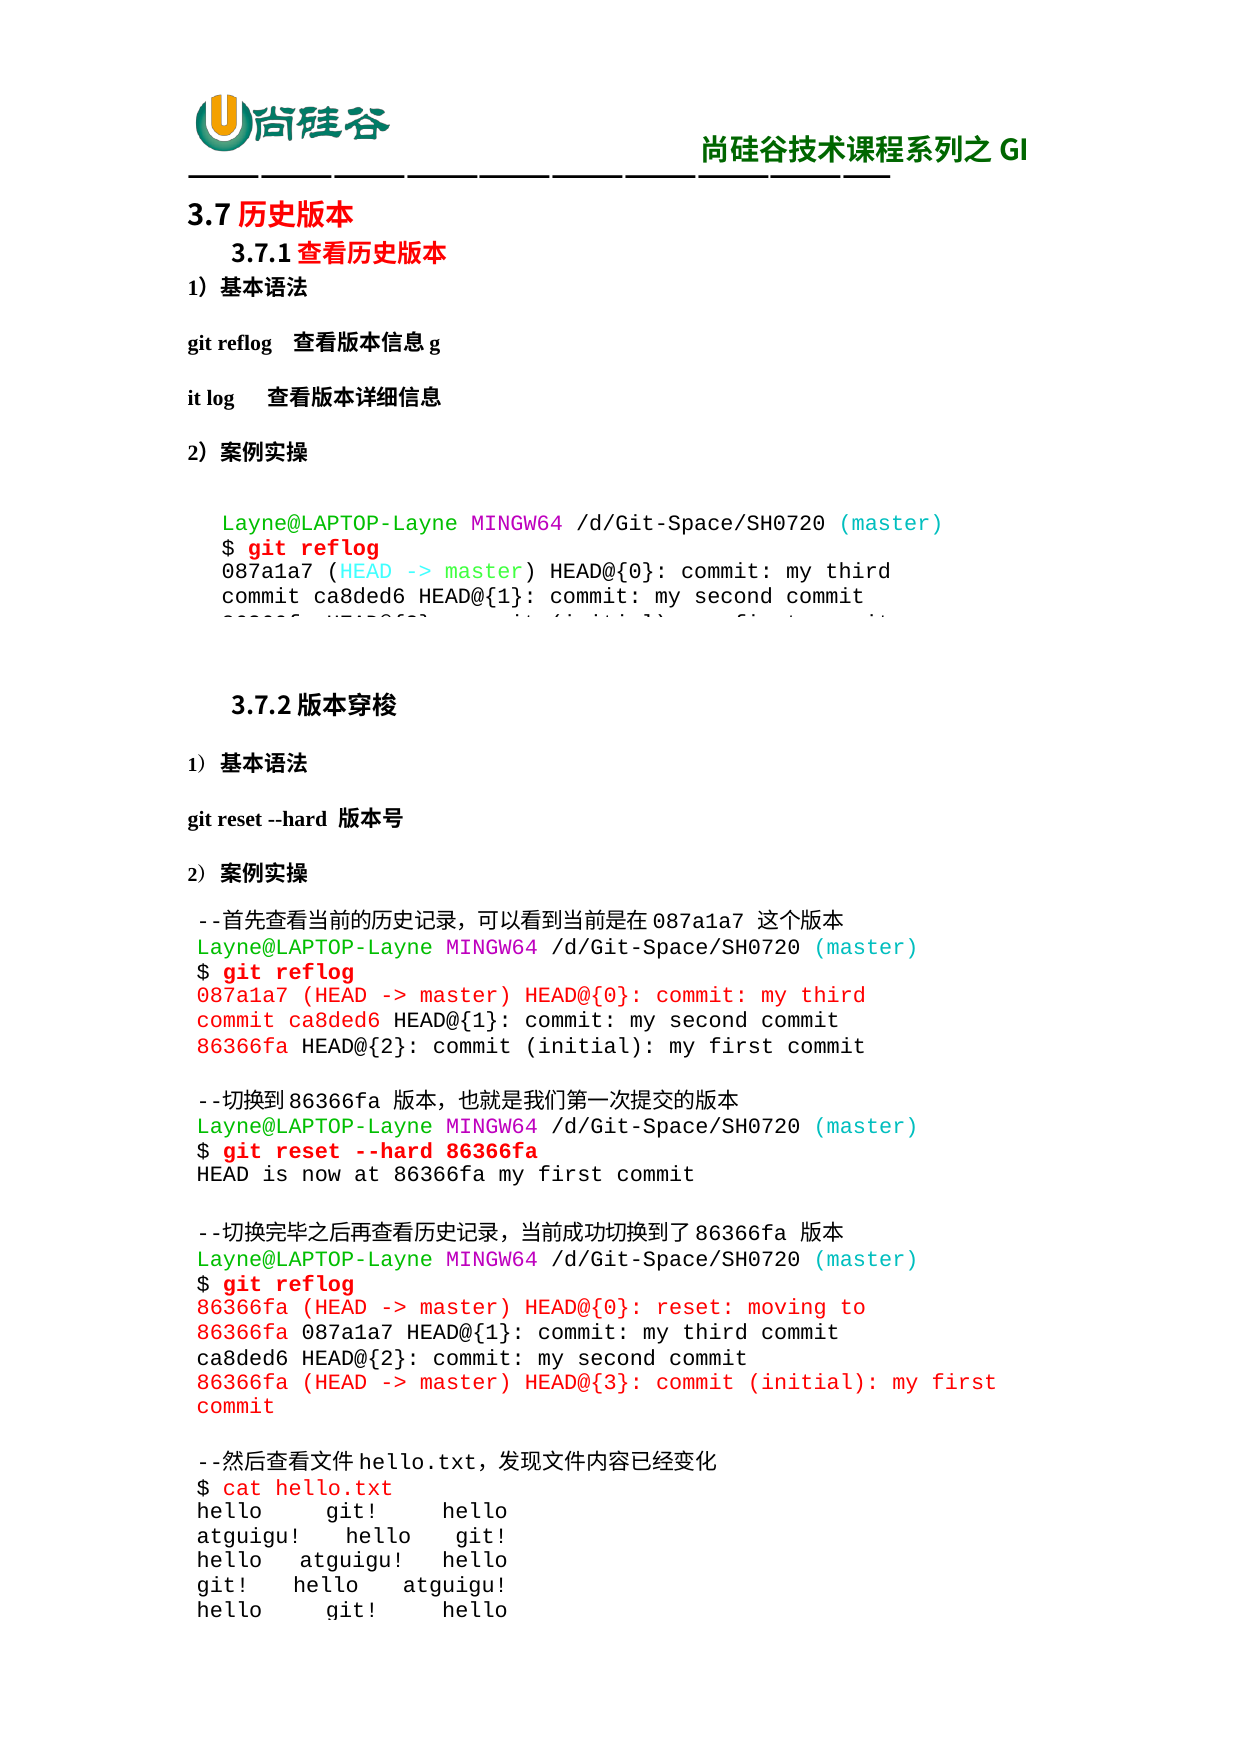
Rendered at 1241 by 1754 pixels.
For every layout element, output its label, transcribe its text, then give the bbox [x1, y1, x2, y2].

subtitle 3.7.2 版本穿梭 [231, 685, 1076, 721]
list 基本语法 [187, 746, 1076, 777]
text git reset --hard 版本号 [187, 801, 1076, 832]
text git reflog 查看版本信息git log 查看版本详细信息2）案例实操 [187, 325, 443, 466]
list 案例实操 [187, 856, 1076, 887]
subtitle 1）基本语法 [187, 270, 1076, 302]
subtitle 3.7 历史版本 [187, 192, 1076, 234]
picture [187, 88, 395, 157]
subtitle 3.7.1 查看历史版本 [231, 234, 1076, 270]
